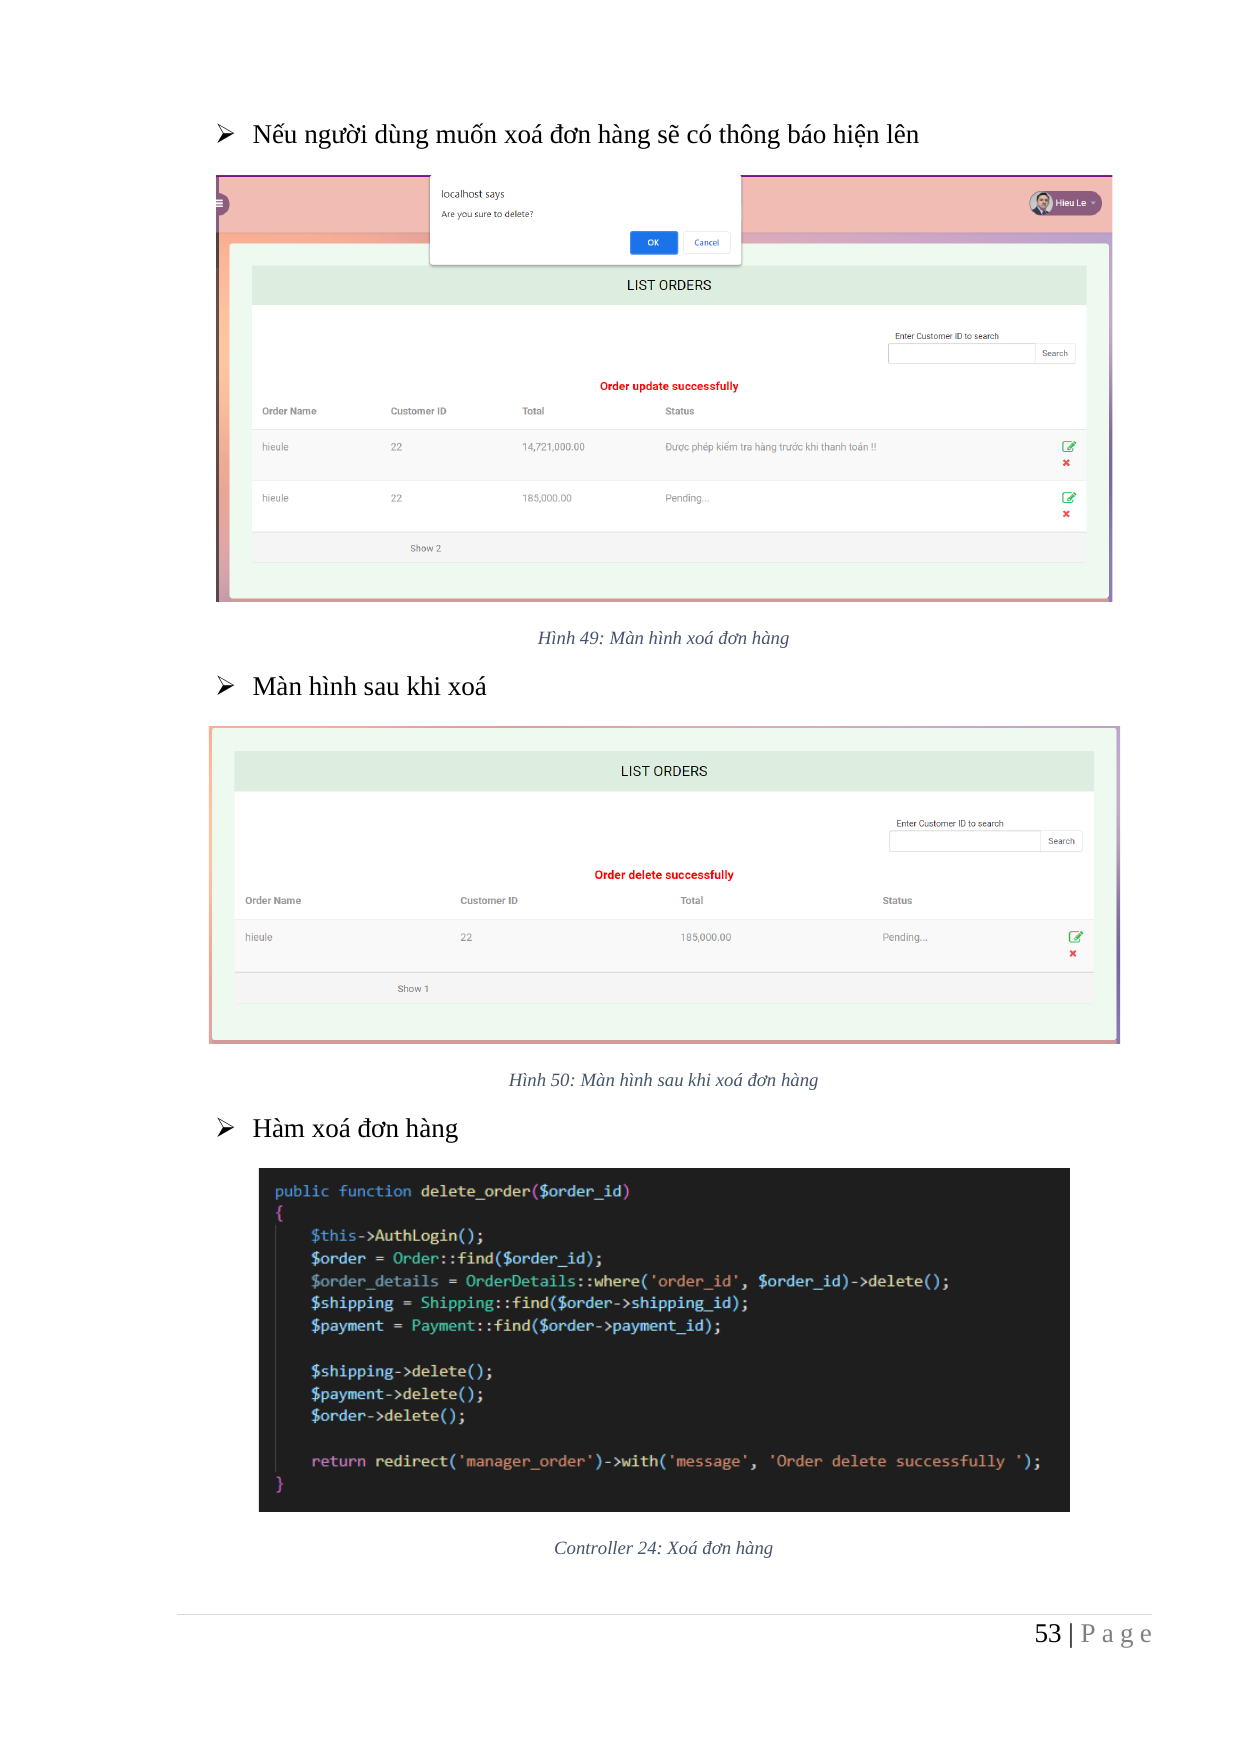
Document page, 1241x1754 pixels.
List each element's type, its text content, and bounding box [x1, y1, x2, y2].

list Màn hình sau khi xoá [215, 670, 1152, 701]
list Hàm xoá đơn hàng [215, 1112, 1152, 1143]
picture [208, 726, 1121, 1044]
picture [258, 1168, 1070, 1512]
text Hình 50: Màn hình sau khi xoá đơn hàng [177, 1069, 1152, 1091]
list Nếu người dùng muốn xoá đơn hàng sẽ có thông báo hiện lên [215, 118, 1152, 149]
picture [216, 175, 1113, 602]
text Hình 49: Màn hình xoá đơn hàng [177, 627, 1152, 649]
